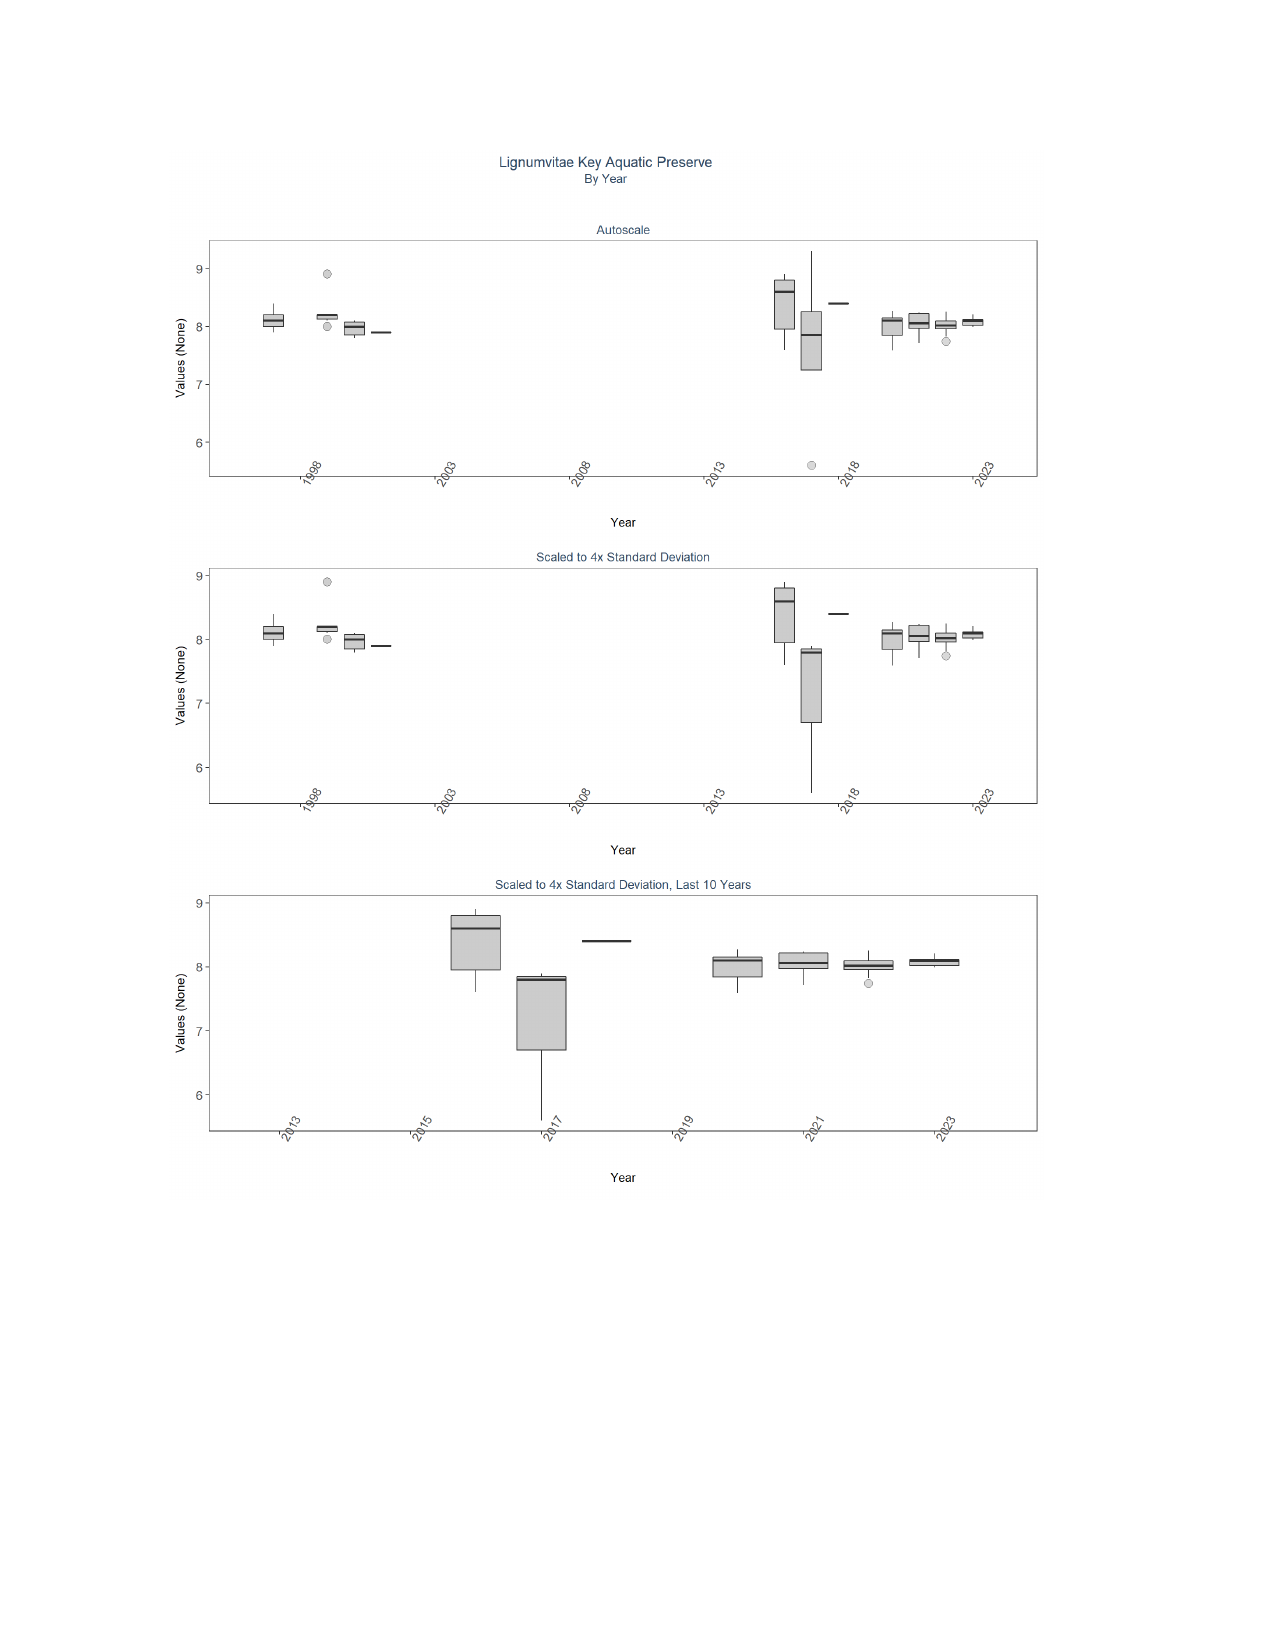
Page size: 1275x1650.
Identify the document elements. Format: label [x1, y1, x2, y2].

picture [168, 150, 1044, 1200]
